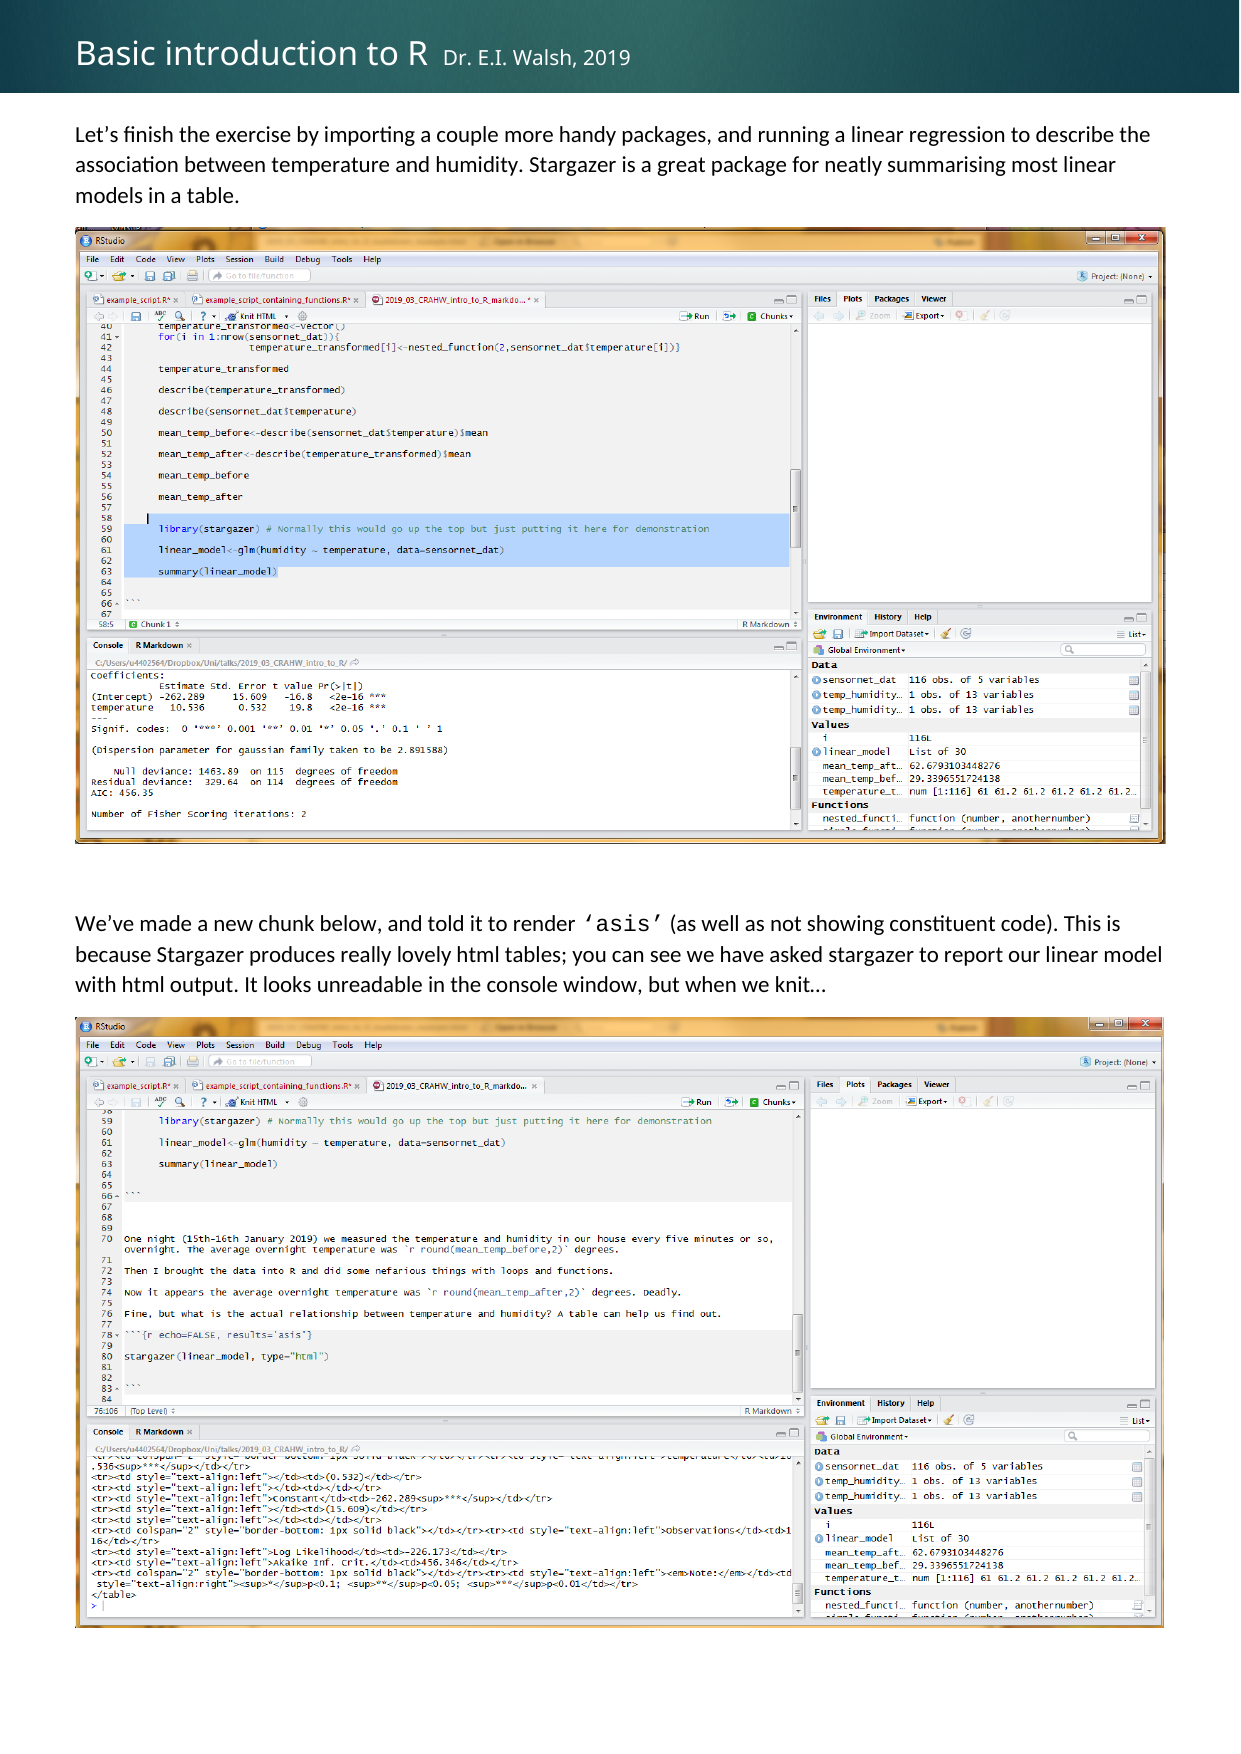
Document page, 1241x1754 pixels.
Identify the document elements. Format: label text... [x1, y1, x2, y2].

picture [75, 1017, 1164, 1628]
picture [0, 0, 1240, 93]
text Let’s finish the exercise by importing a couple more handy packages, and running a linear regression to describe the association between temperature and humidity. Stargazer is a great package for neatly summarising most linear models in a table. [75, 120, 1165, 209]
text We’ve made a new chunk below, and told it to render ‘asis’ (as well as not showing constituent code). This is because Stargazer produces really lovely html tables; you can see we have asked stargazer to report our linear model with html output. It looks unreadable in the console window, but when we knit… [75, 909, 1165, 999]
picture [75, 227, 1166, 844]
